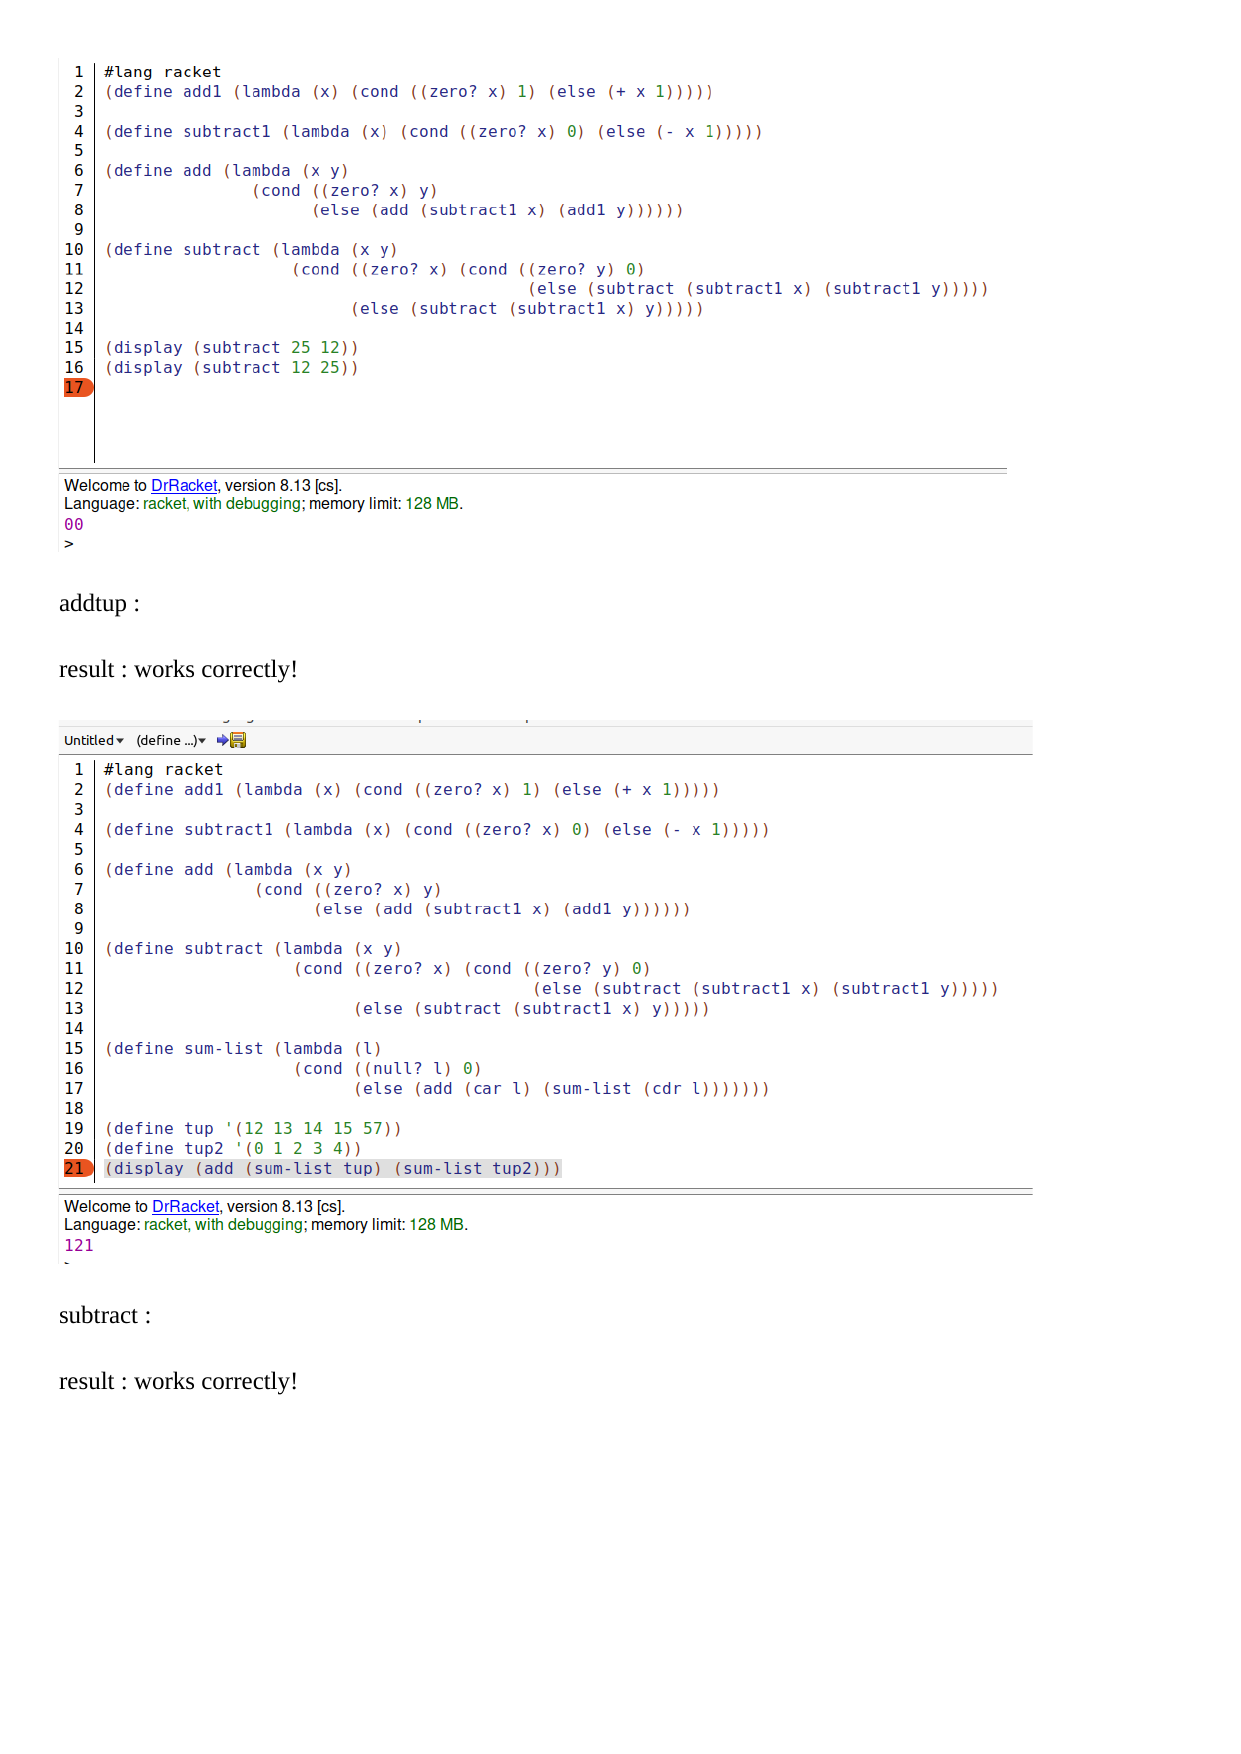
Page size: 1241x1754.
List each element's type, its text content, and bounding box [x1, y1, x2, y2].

text result : works correctly! [59, 1366, 1181, 1395]
text result : works correctly! [59, 654, 1181, 683]
text subtract : [59, 1300, 1181, 1329]
text addtup : [59, 588, 1181, 617]
picture [58, 58, 1007, 552]
picture [58, 720, 1033, 1264]
